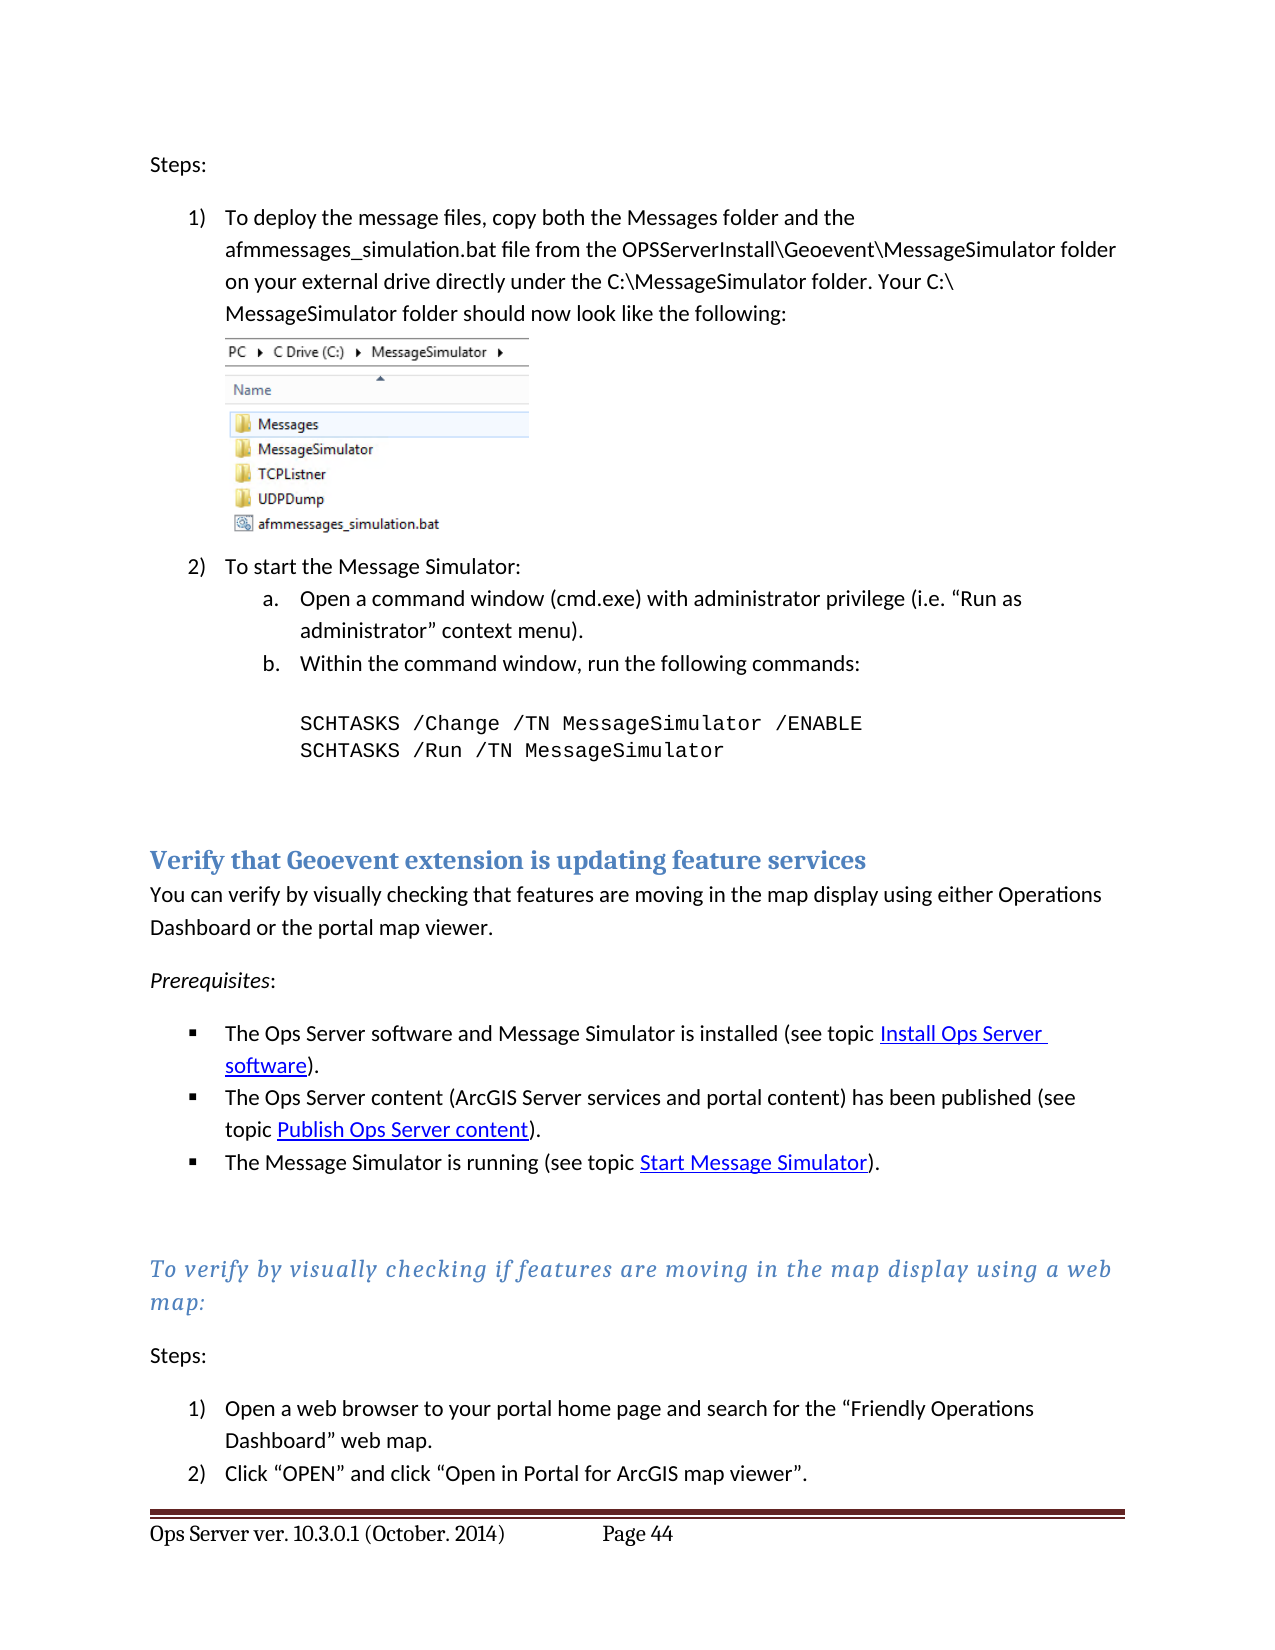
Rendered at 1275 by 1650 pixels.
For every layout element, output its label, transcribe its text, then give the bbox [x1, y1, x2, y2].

text Steps: [150, 150, 1125, 178]
subtitle To verify by visually checking if features are moving in the map display using a web map: [150, 1254, 1125, 1316]
list Click “OPEN” and click “Open in Portal for ArcGIS map viewer”. [187, 1459, 1125, 1487]
list Within the command window, run the following commands: [262, 649, 1125, 677]
text Prerequisites: [150, 966, 1125, 994]
list To deploy the message files, copy both the Messages folder and the afmmessages_simulation.bat file from the OPSServerInstall\Geoevent\MessageSimulator folder on your external drive directly under the C:\MessageSimulator folder. Your C:\MessageSimulator folder should now look like the following: [187, 203, 1125, 328]
text You can verify by visually checking that features are moving in the map display using either Operations Dashboard or the portal map viewer. [150, 881, 1125, 941]
list To start the Message Simulator: [187, 552, 1125, 580]
list The Message Simulator is running (see topic Start Message Simulator). [187, 1148, 1125, 1176]
list Open a web browser to your portal home page and search for the “Friendly Operations Dashboard” web map. [187, 1394, 1125, 1454]
subtitle Verify that Geoevent extension is updating feature services [150, 845, 1125, 876]
list The Ops Server software and Message Simulator is installed (see topic Install Ops Server software). [187, 1019, 1125, 1079]
list SCHTASKS /Change /TN MessageSimulator /ENABLE [225, 713, 1125, 737]
list Open a command window (cmd.exe) with administrator privilege (i.e. “Run as administrator” context menu). [262, 584, 1125, 644]
text Steps: [150, 1341, 1125, 1369]
list SCHTASKS /Run /TN MessageSimulator [225, 740, 1125, 764]
list The Ops Server content (ArcGIS Server services and portal content) has been published (see topic Publish Ops Server content). [187, 1083, 1125, 1143]
picture [225, 331, 529, 548]
